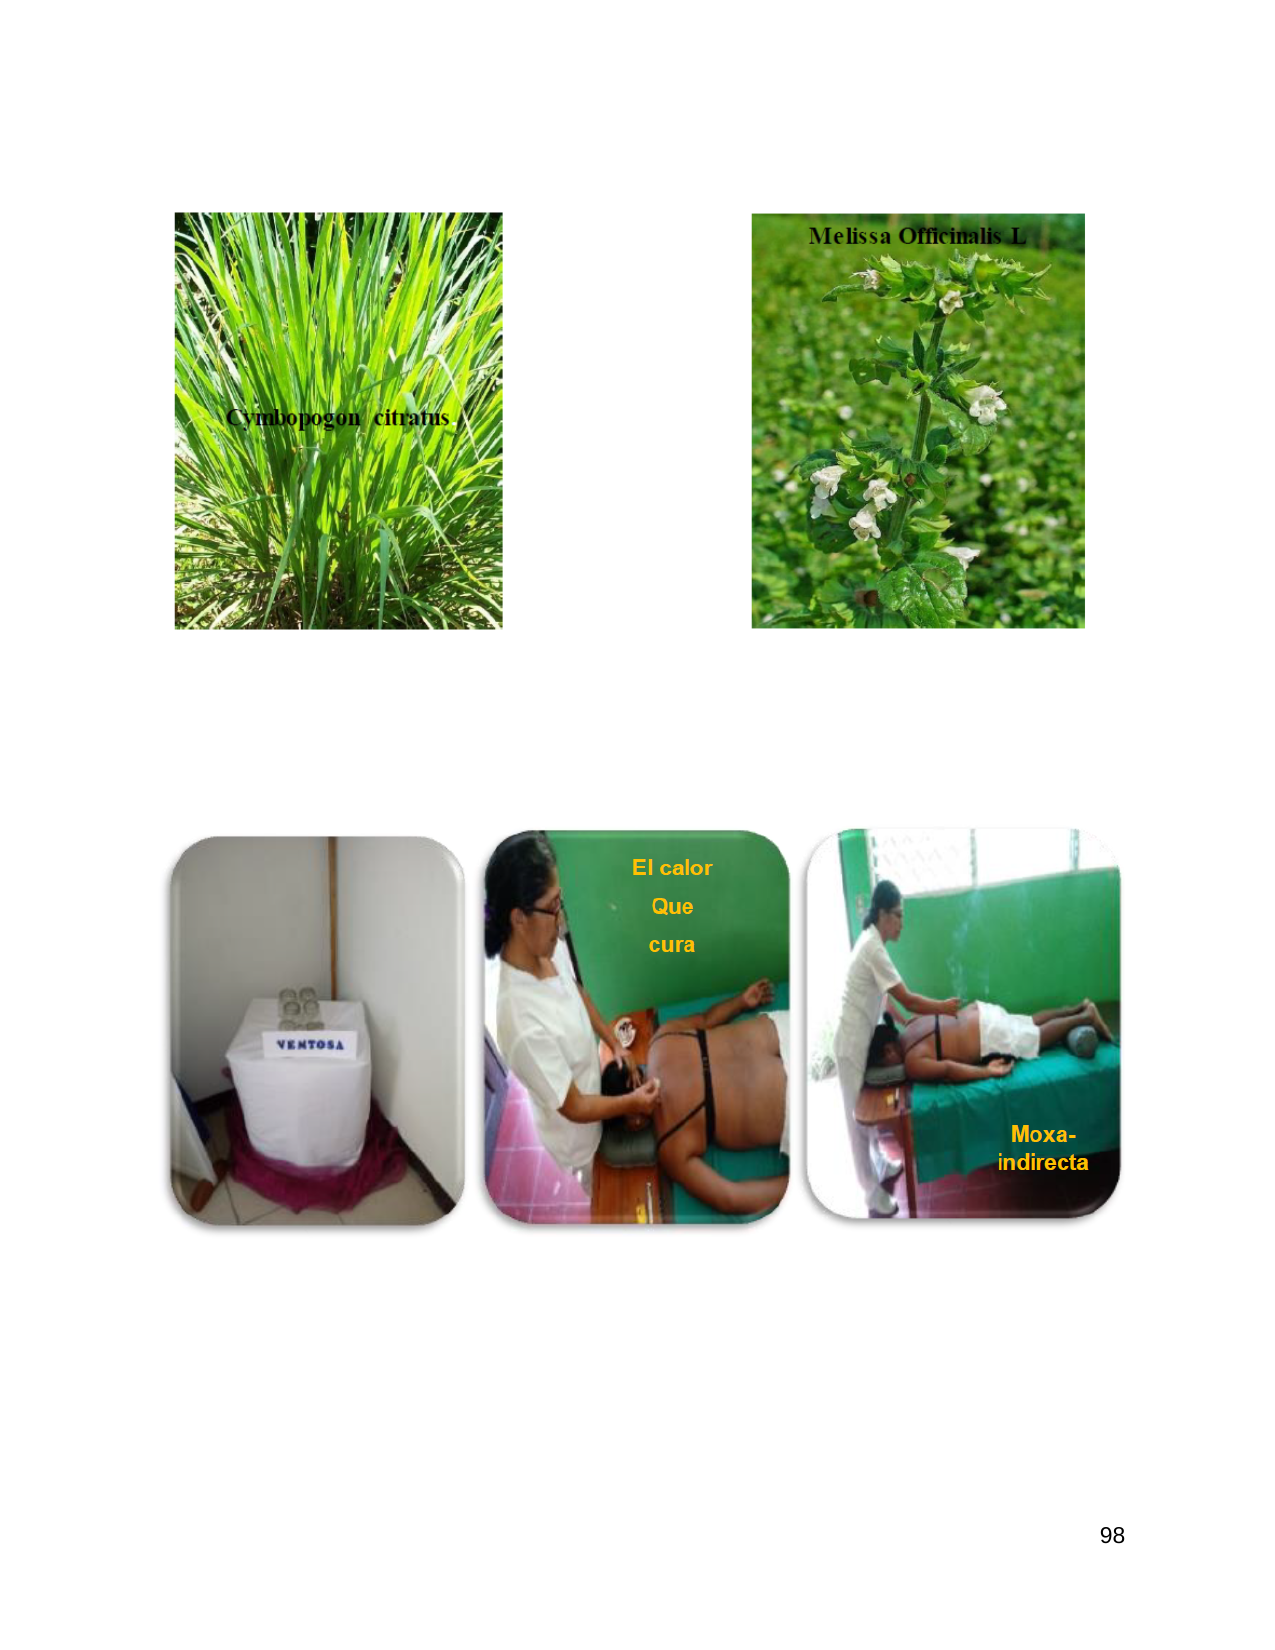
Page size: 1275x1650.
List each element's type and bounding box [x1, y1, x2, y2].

picture [150, 804, 1125, 1246]
picture [150, 192, 1125, 649]
